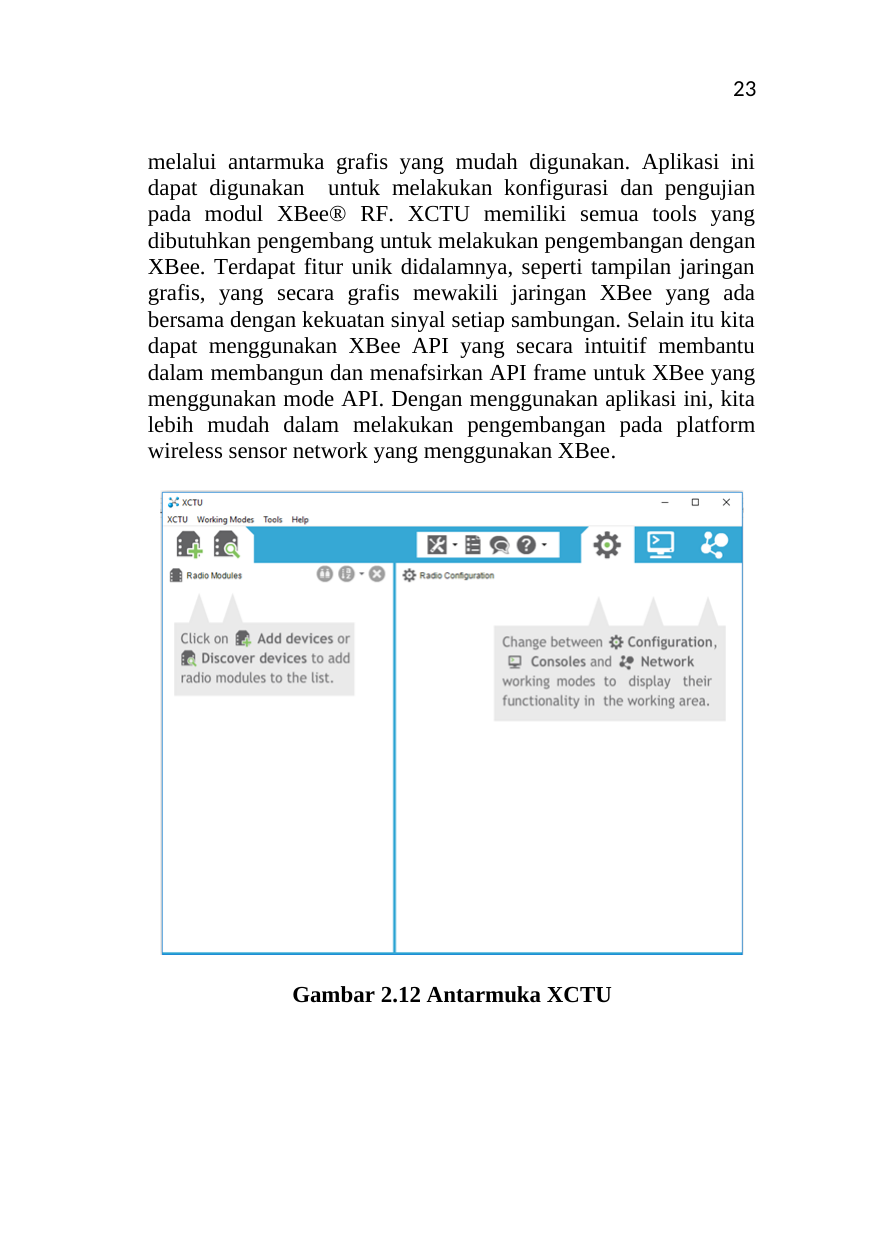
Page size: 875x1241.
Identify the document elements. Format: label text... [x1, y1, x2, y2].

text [148, 148, 756, 464]
text Gambar 2. Antarmuka XCTU [148, 981, 756, 1007]
picture [160, 490, 744, 955]
